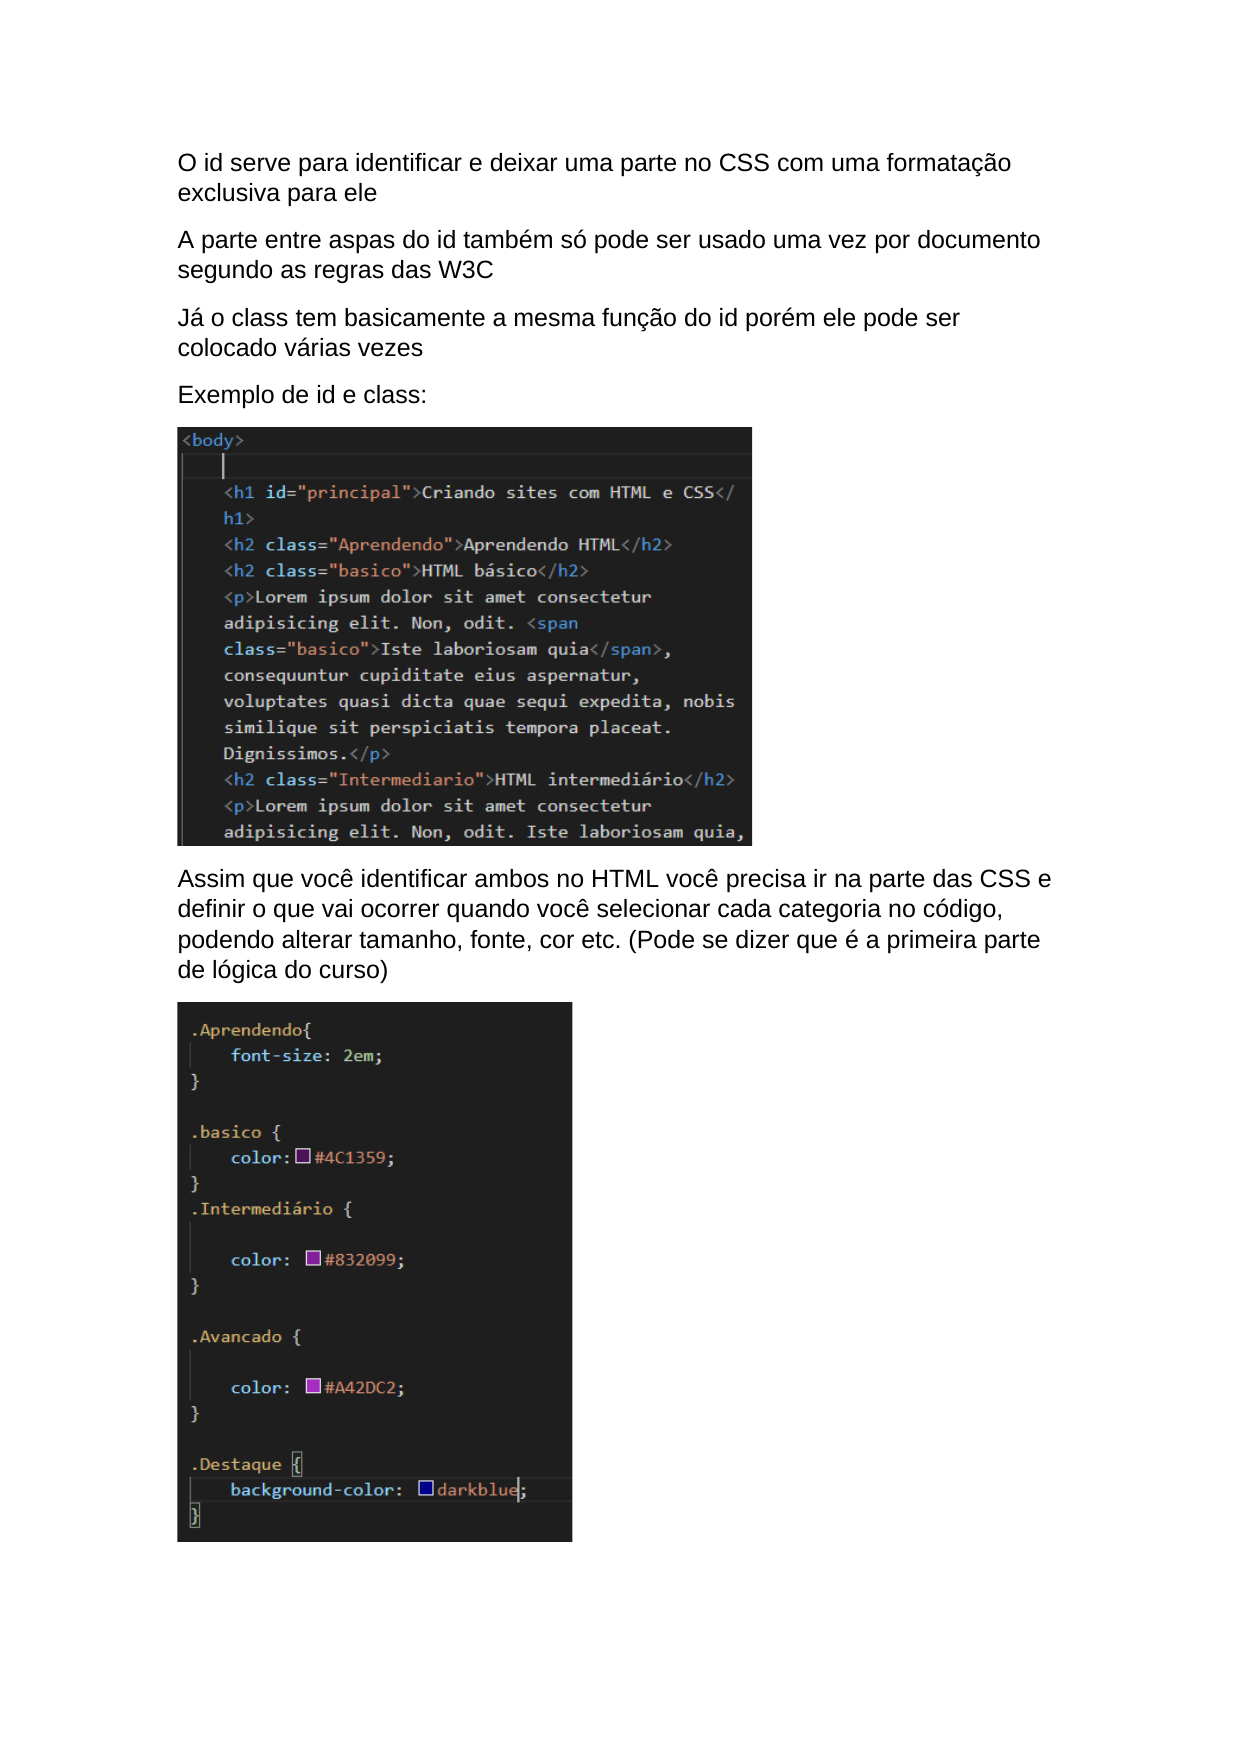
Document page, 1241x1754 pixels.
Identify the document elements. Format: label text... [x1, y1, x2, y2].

text Exemplo de id e class: [177, 380, 1063, 409]
picture [177, 1002, 573, 1542]
text Assim que você identificar ambos no HTML você precisa ir na parte das CSS e definir o que vai ocorrer quando você selecionar cada categoria no código, podendo alterar tamanho, fonte, cor etc. (Pode se dizer que é a primeira parte de lógica do curso) [177, 864, 1063, 984]
picture [177, 427, 753, 846]
text Já o class tem basicamente a mesma função do id porém ele pode ser colocado várias vezes [177, 303, 1063, 362]
text A parte entre aspas do id também só pode ser usado uma vez por documento segundo as regras das W3C [177, 225, 1063, 284]
text O id serve para identificar e deixar uma parte no CSS com uma formatação exclusiva para ele [177, 148, 1063, 207]
